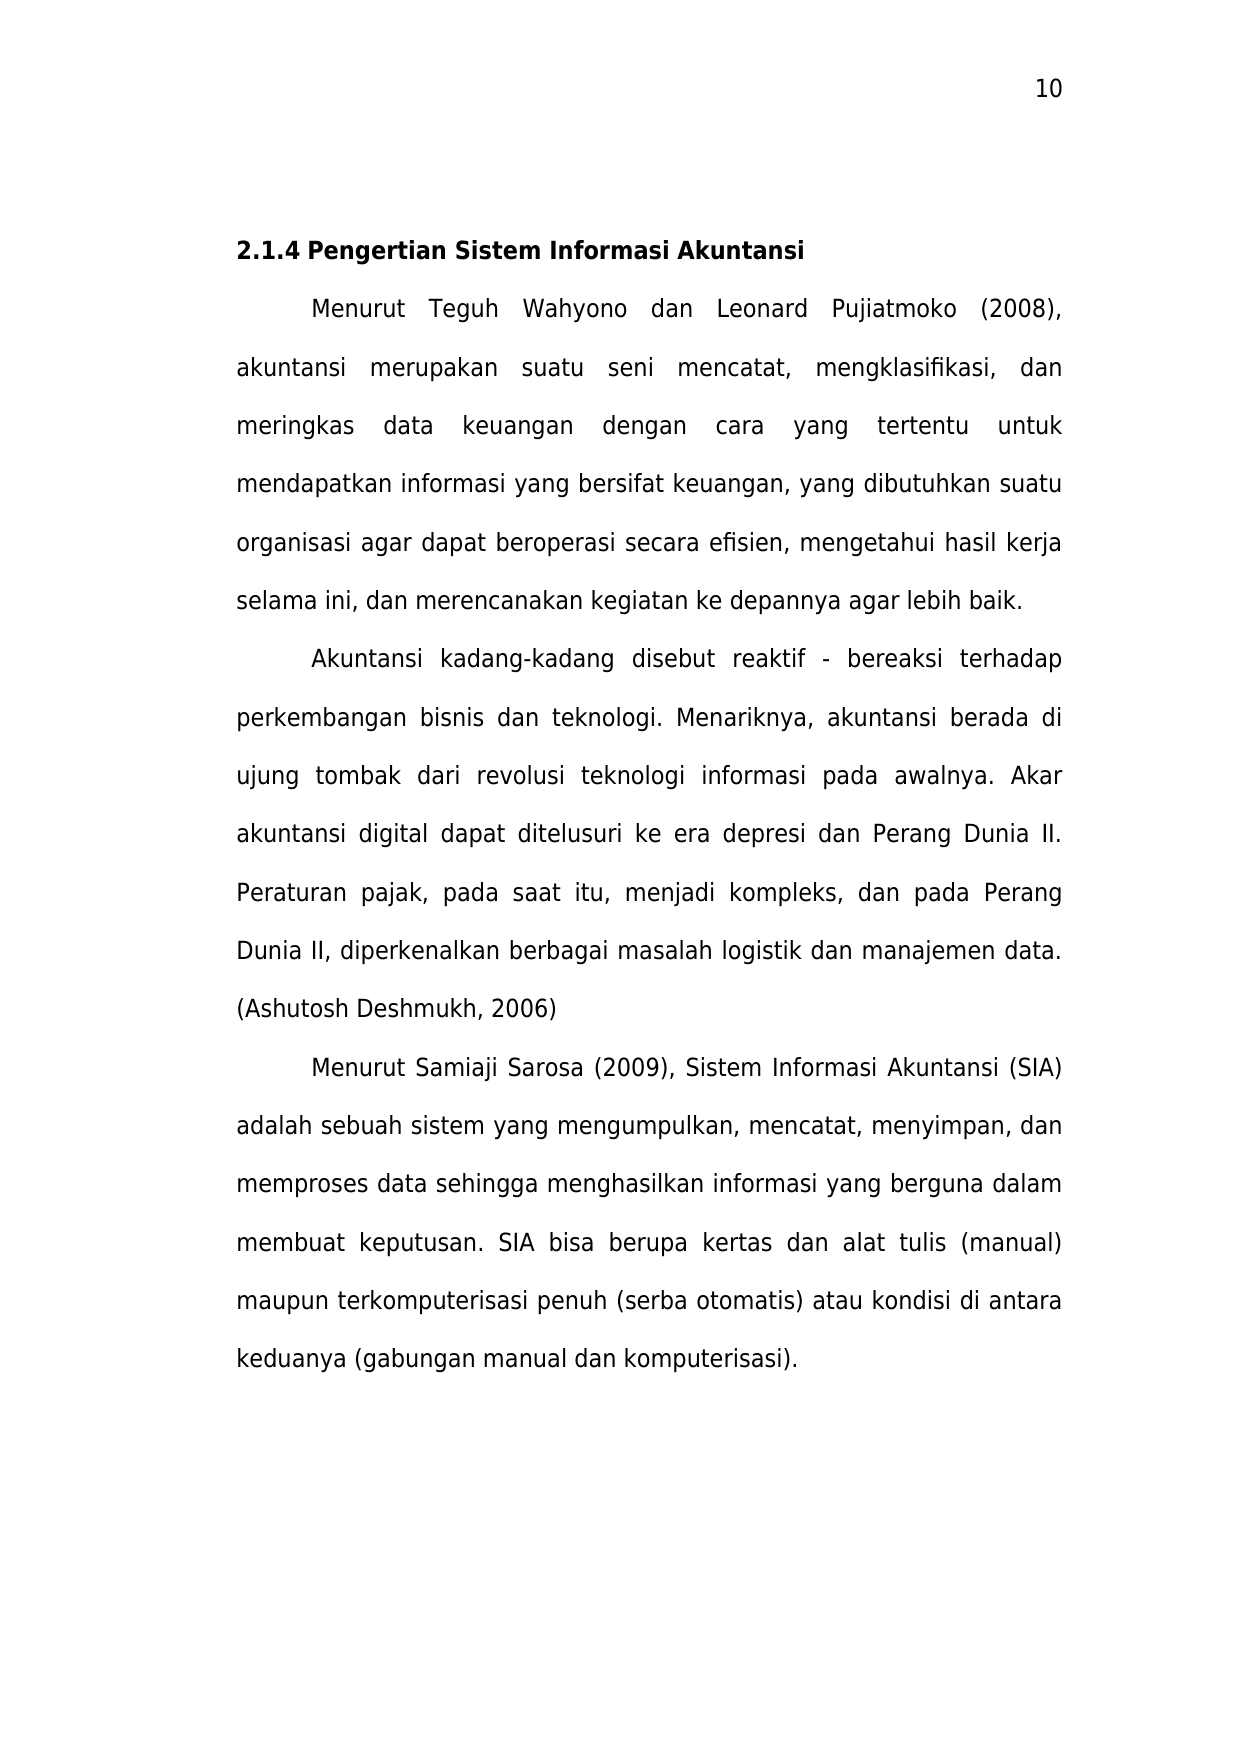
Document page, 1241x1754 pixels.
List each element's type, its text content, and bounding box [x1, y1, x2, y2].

subtitle Pengertian Sistem Informasi Akuntansi [236, 236, 1063, 265]
text Menurut Samiaji Sarosa (2009), Sistem Informasi Akuntansi (SIA) adalah sebuah sistem yang mengumpulkan, mencatat, menyimpan, dan memproses data sehingga menghasilkan informasi yang berguna dalam membuat keputusan. SIA bisa berupa kertas dan alat tulis (manual) maupun terkomputerisasi penuh (serba otomatis) atau kondisi di antara keduanya (gabungan manual dan komputerisasi). [236, 1053, 1063, 1374]
text Menurut Teguh Wahyono dan Leonard Pujiatmoko (2008), akuntansi merupakan suatu seni mencatat, mengklasifikasi, dan meringkas data keuangan dengan cara yang tertentu untuk mendapatkan informasi yang bersifat keuangan, yang dibutuhkan suatu organisasi agar dapat beroperasi secara efisien, mengetahui hasil kerja selama ini, dan merencanakan kegiatan ke depannya agar lebih baik. [236, 294, 1063, 615]
text Akuntansi kadang-kadang disebut reaktif - bereaksi terhadap perkembangan bisnis dan teknologi. Menariknya, akuntansi berada di ujung tombak dari revolusi teknologi informasi pada awalnya. Akar akuntansi digital dapat ditelusuri ke era depresi dan Perang Dunia II. Peraturan pajak, pada saat itu, menjadi kompleks, dan pada Perang Dunia II, diperkenalkan berbagai masalah logistik dan manajemen data. (Ashutosh Deshmukh, 2006) [236, 644, 1063, 1024]
